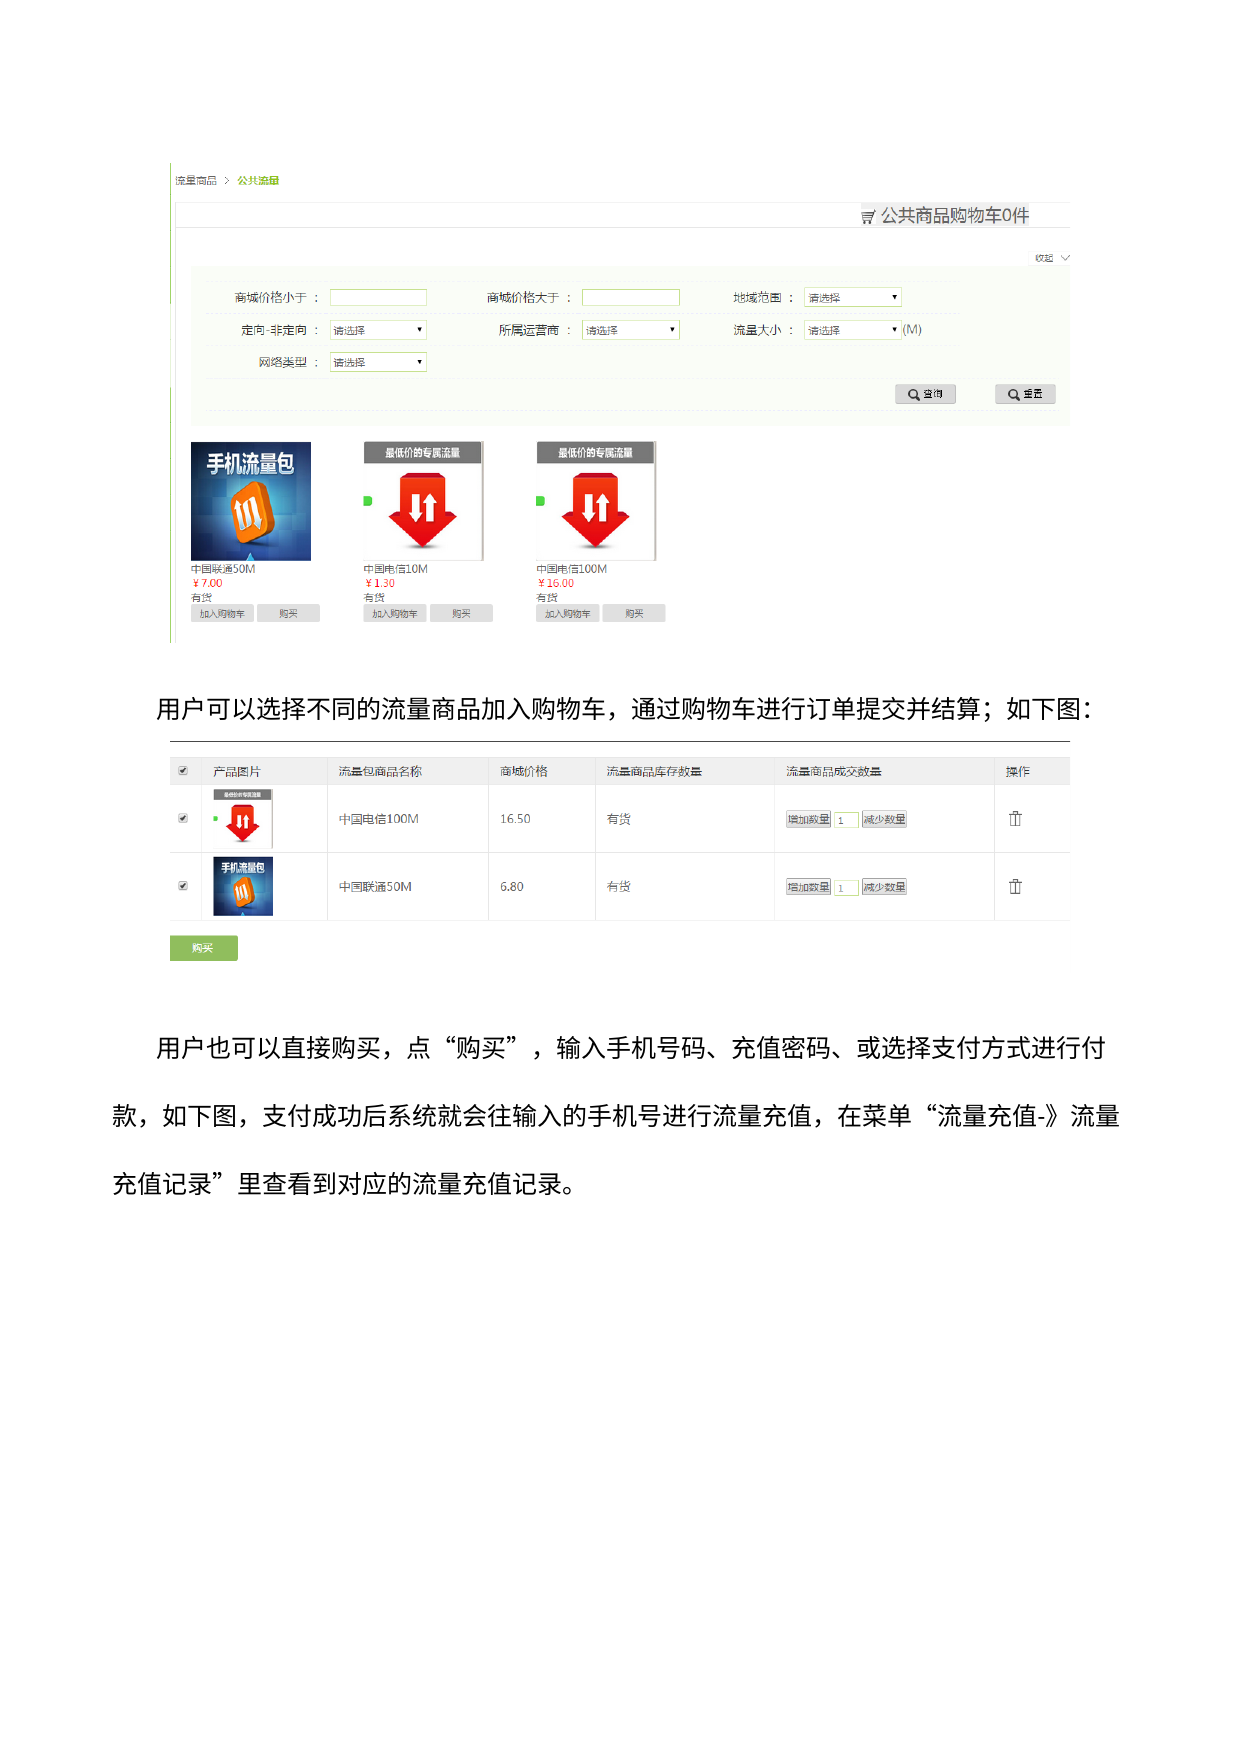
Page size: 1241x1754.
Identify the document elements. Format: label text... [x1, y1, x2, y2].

text 用户也可以直接购买，点“购买”，输入手机号码、充值密码、或选择支付方式进行付款，如下图，支付成功后系统就会往输入的手机号进行流量充值，在菜单“流量充值-》流量充值记录”里查看到对应的流量充值记录。 [112, 1013, 1128, 1217]
picture [170, 741, 1071, 973]
picture [170, 163, 1071, 643]
text 用户可以选择不同的流量商品加入购物车，通过购物车进行订单提交并结算；如下图： [112, 673, 1128, 741]
